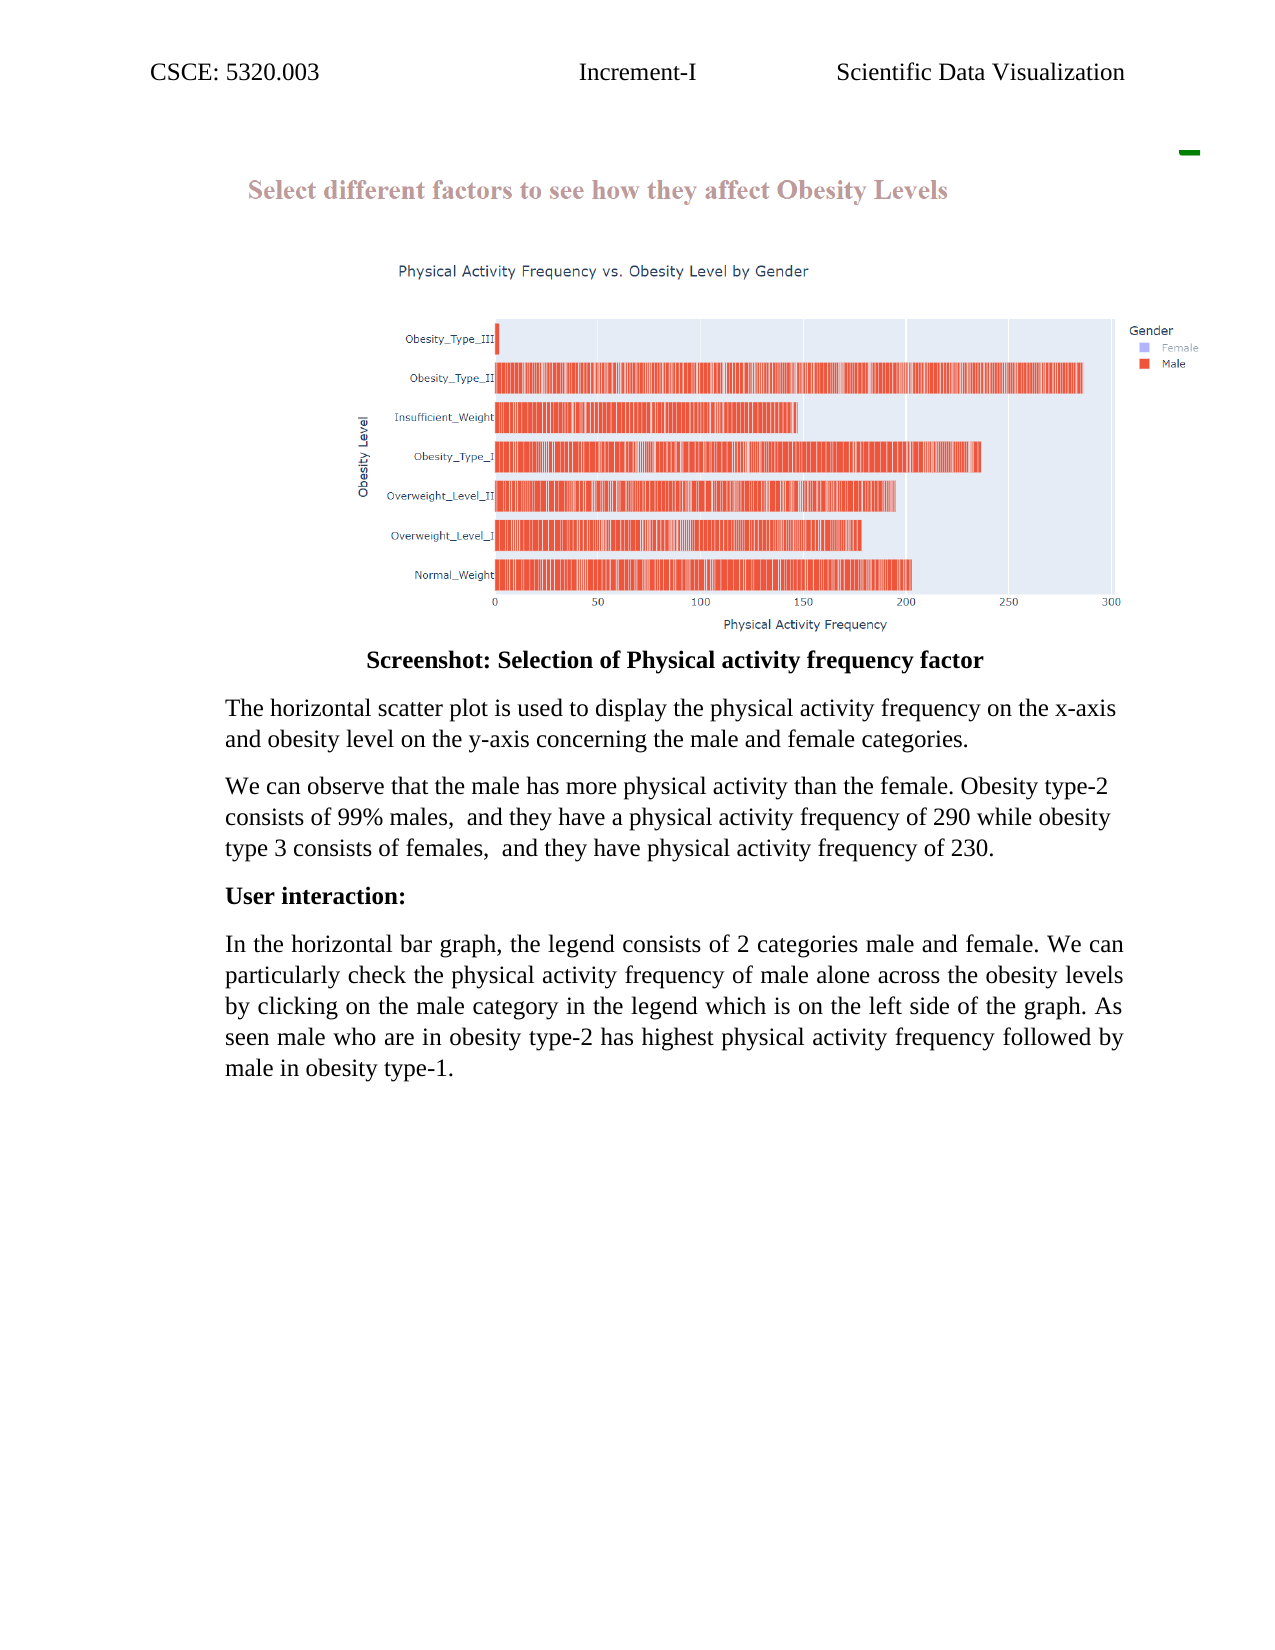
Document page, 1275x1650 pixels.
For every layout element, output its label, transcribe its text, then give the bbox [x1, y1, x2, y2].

text We can observe that the male has more physical activity than the female. Obesity type-2 consists of 99% males, and they have a physical activity frequency of 290 while obesity type 3 consists of females, and they have physical activity frequency of 230. [225, 771, 1125, 862]
text Screenshot: Selection of Physical activity frequency factor [225, 643, 1125, 674]
text User interaction: [225, 881, 1125, 910]
text The horizontal scatter plot is used to display the physical activity frequency on the x-axis and obesity level on the y-axis concerning the male and female categories. [225, 693, 1125, 752]
picture [225, 150, 1200, 643]
text In the horizontal bar graph, the legend consists of 2 categories male and female. We can particularly check the physical activity frequency of male alone across the obesity levels by clicking on the male category in the legend which is on the left side of the graph. As seen male who are in obesity type-2 has highest physical activity frequency followed by male in obesity type-1. [225, 929, 1125, 1082]
